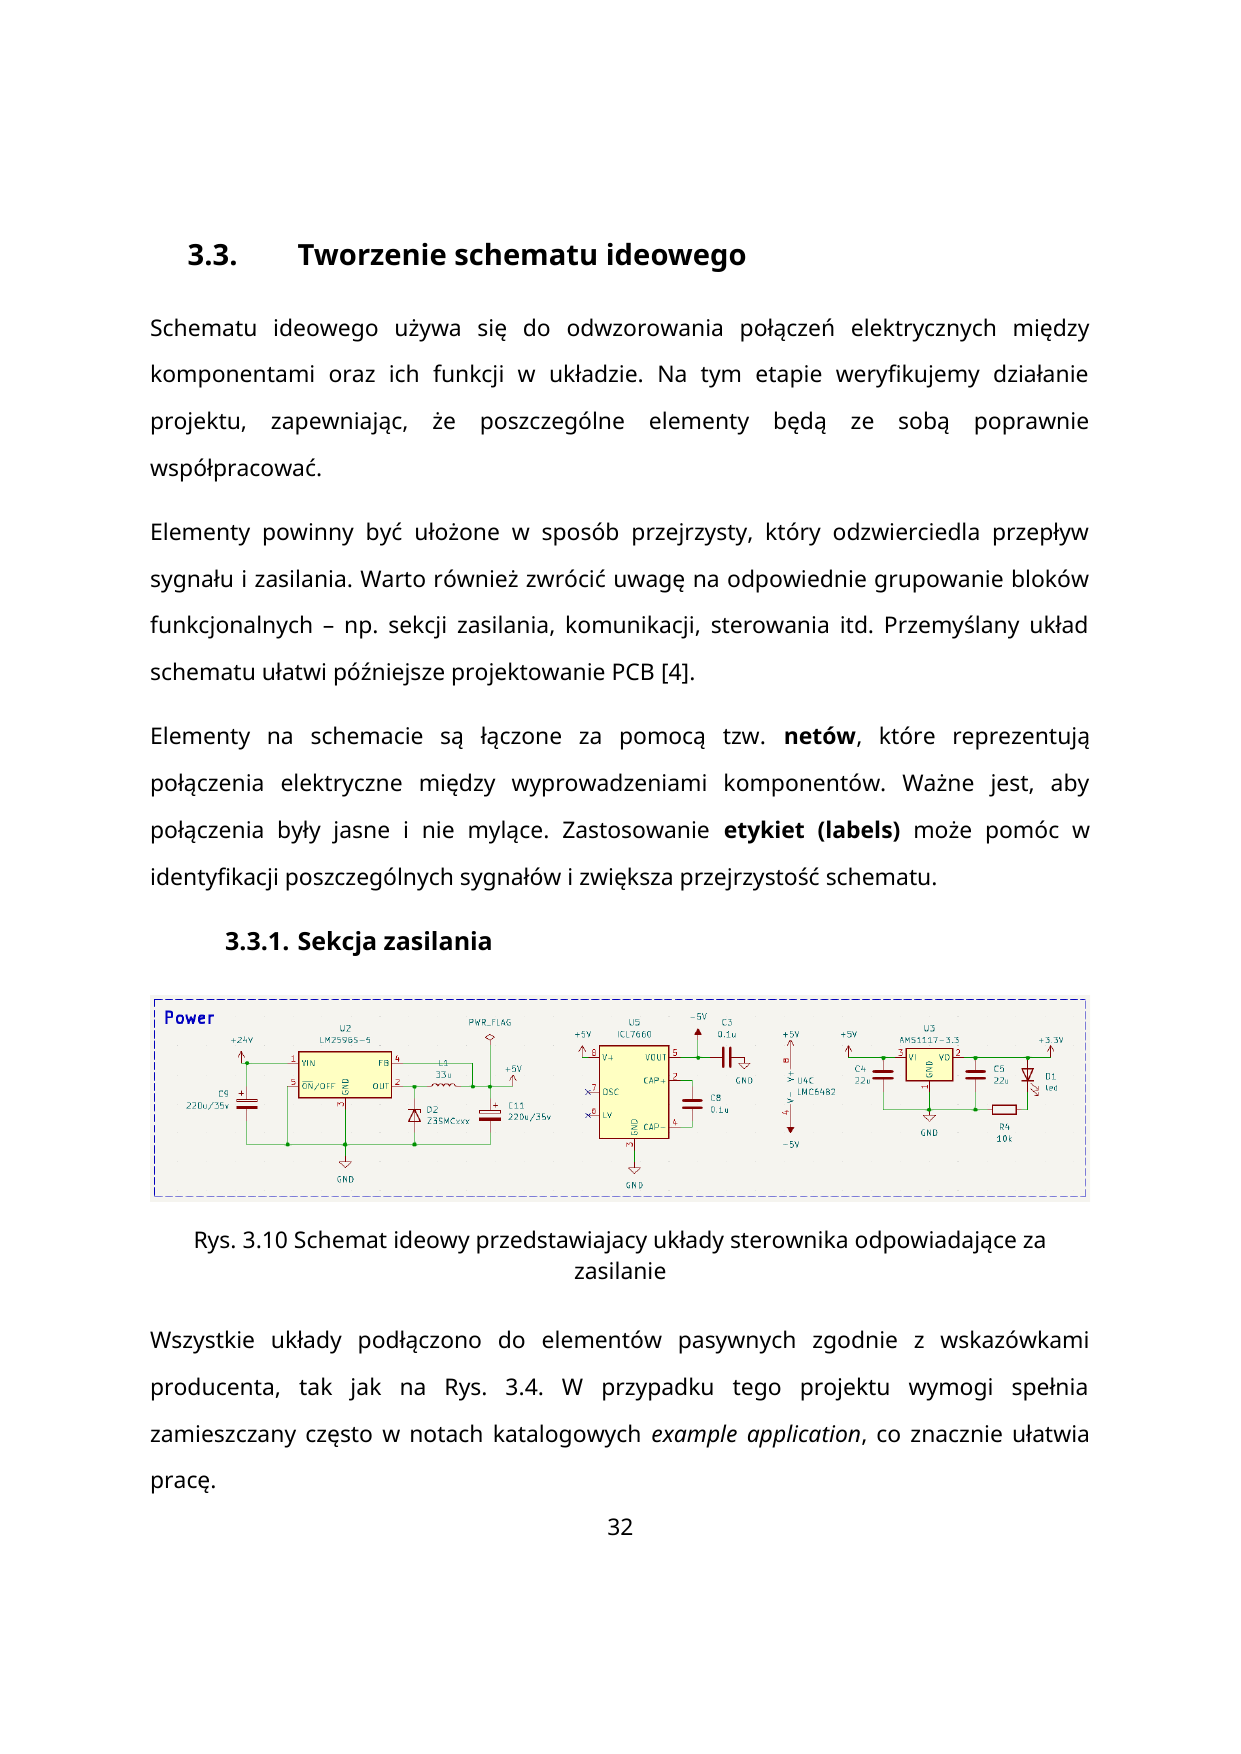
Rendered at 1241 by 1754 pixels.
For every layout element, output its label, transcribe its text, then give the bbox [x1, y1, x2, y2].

subtitle Tworzenie schematu ideowego [187, 234, 1090, 274]
picture [150, 995, 1091, 1202]
text Schematu ideowego używa się do odwzorowania połączeń elektrycznych między komponentami oraz ich funkcji w układzie. Na tym etapie weryfikujemy działanie projektu, zapewniając, że poszczególne elementy będą ze sobą poprawnie współpracować. [150, 312, 1090, 483]
text Elementy powinny być ułożone w sposób przejrzysty, który odzwierciedla przepływ sygnału i zasilania. Warto również zwrócić uwagę na odpowiednie grupowanie bloków funkcjonalnych – np. sekcji zasilania, komunikacji, sterowania itd. Przemyślany układ schematu ułatwi późniejsze projektowanie PCB [4]. [150, 516, 1090, 688]
text Elementy na schemacie są łączone za pomocą tzw. netów, które reprezentują połączenia elektryczne między wyprowadzeniami komponentów. Ważne jest, aby połączenia były jasne i nie mylące. Zastosowanie etykiet (labels) może pomóc w identyfikacji poszczególnych sygnałów i zwiększa przejrzystość schematu. [150, 720, 1090, 892]
subtitle Sekcja zasilania [225, 924, 1090, 958]
text Wszystkie układy podłączono do elementów pasywnych zgodnie z wskazówkami producenta, tak jak na Rys. 3.4. W przypadku tego projektu wymogi spełnia zamieszczany często w notach katalogowych example application, co znacznie ułatwia pracę. [150, 1324, 1090, 1496]
